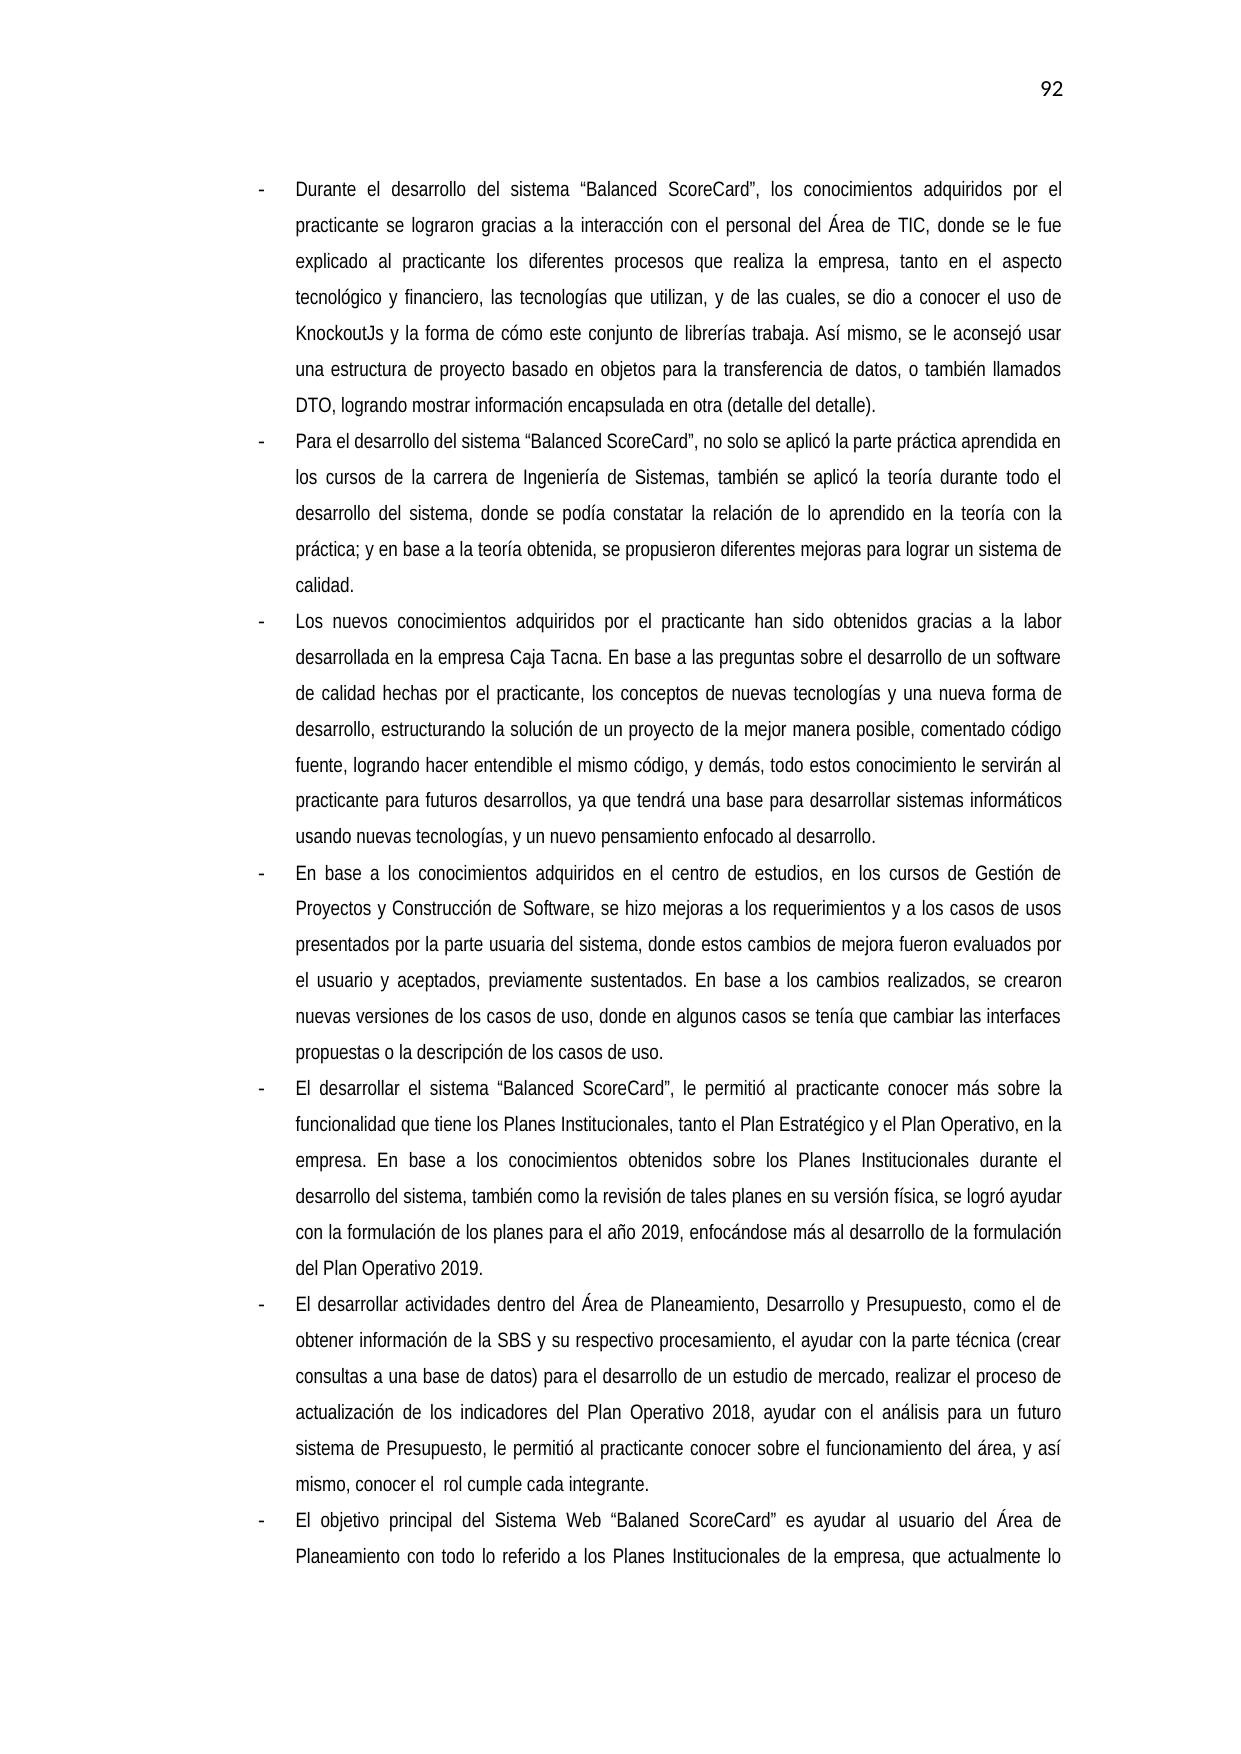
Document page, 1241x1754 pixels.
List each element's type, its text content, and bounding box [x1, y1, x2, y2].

list El desarrollar actividades dentro del Área de Planeamiento, Desarrollo y Presupuesto, como el de obtener información de la SBS y su respectivo procesamiento, el ayudar con la parte técnica (crear consultas a una base de datos) para el desarrollo de un estudio de mercado, realizar el proceso de actualización de los indicadores del Plan Operativo 2018, ayudar con el análisis para un futuro sistema de Presupuesto, le permitió al practicante conocer sobre el funcionamiento del área, y así mismo, conocer el rol cumple cada integrante. [258, 1292, 1063, 1496]
list En base a los conocimientos adquiridos en el centro de estudios, en los cursos de Gestión de Proyectos y Construcción de Software, se hizo mejoras a los requerimientos y a los casos de usos presentados por la parte usuaria del sistema, donde estos cambios de mejora fueron evaluados por el usuario y aceptados, previamente sustentados. En base a los cambios realizados, se crearon nuevas versiones de los casos de uso, donde en algunos casos se tenía que cambiar las interfaces propuestas o la descripción de los casos de uso. [258, 860, 1063, 1064]
list Para el desarrollo del sistema “Balanced ScoreCard”, no solo se aplicó la parte práctica aprendida en los cursos de la carrera de Ingeniería de Sistemas, también se aplicó la teoría durante todo el desarrollo del sistema, donde se podía constatar la relación de lo aprendido en la teoría con la práctica; y en base a la teoría obtenida, se propusieron diferentes mejoras para lograr un sistema de calidad. [258, 429, 1063, 597]
list Durante el desarrollo del sistema “Balanced ScoreCard”, los conocimientos adquiridos por el practicante se lograron gracias a la interacción con el personal del Área de TIC, donde se le fue explicado al practicante los diferentes procesos que realiza la empresa, tanto en el aspecto tecnológico y financiero, las tecnologías que utilizan, y de las cuales, se dio a conocer el uso de KnockoutJs y la forma de cómo este conjunto de librerías trabaja. Así mismo, se le aconsejó usar una estructura de proyecto basado en objetos para la transferencia de datos, o también llamados DTO, logrando mostrar información encapsulada en otra (detalle del detalle). [258, 177, 1063, 417]
list Los nuevos conocimientos adquiridos por el practicante han sido obtenidos gracias a la labor desarrollada en la empresa Caja Tacna. En base a las preguntas sobre el desarrollo de un software de calidad hechas por el practicante, los conceptos de nuevas tecnologías y una nueva forma de desarrollo, estructurando la solución de un proyecto de la mejor manera posible, comentado código fuente, logrando hacer entendible el mismo código, y demás, todo estos conocimiento le servirán al practicante para futuros desarrollos, ya que tendrá una base para desarrollar sistemas informáticos usando nuevas tecnologías, y un nuevo pensamiento enfocado al desarrollo. [258, 609, 1063, 848]
list El desarrollar el sistema “Balanced ScoreCard”, le permitió al practicante conocer más sobre la funcionalidad que tiene los Planes Institucionales, tanto el Plan Estratégico y el Plan Operativo, en la empresa. En base a los conocimientos obtenidos sobre los Planes Institucionales durante el desarrollo del sistema, también como la revisión de tales planes en su versión física, se logró ayudar con la formulación de los planes para el año 2019, enfocándose más al desarrollo de la formulación del Plan Operativo 2019. [258, 1076, 1063, 1280]
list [258, 1507, 1063, 1567]
